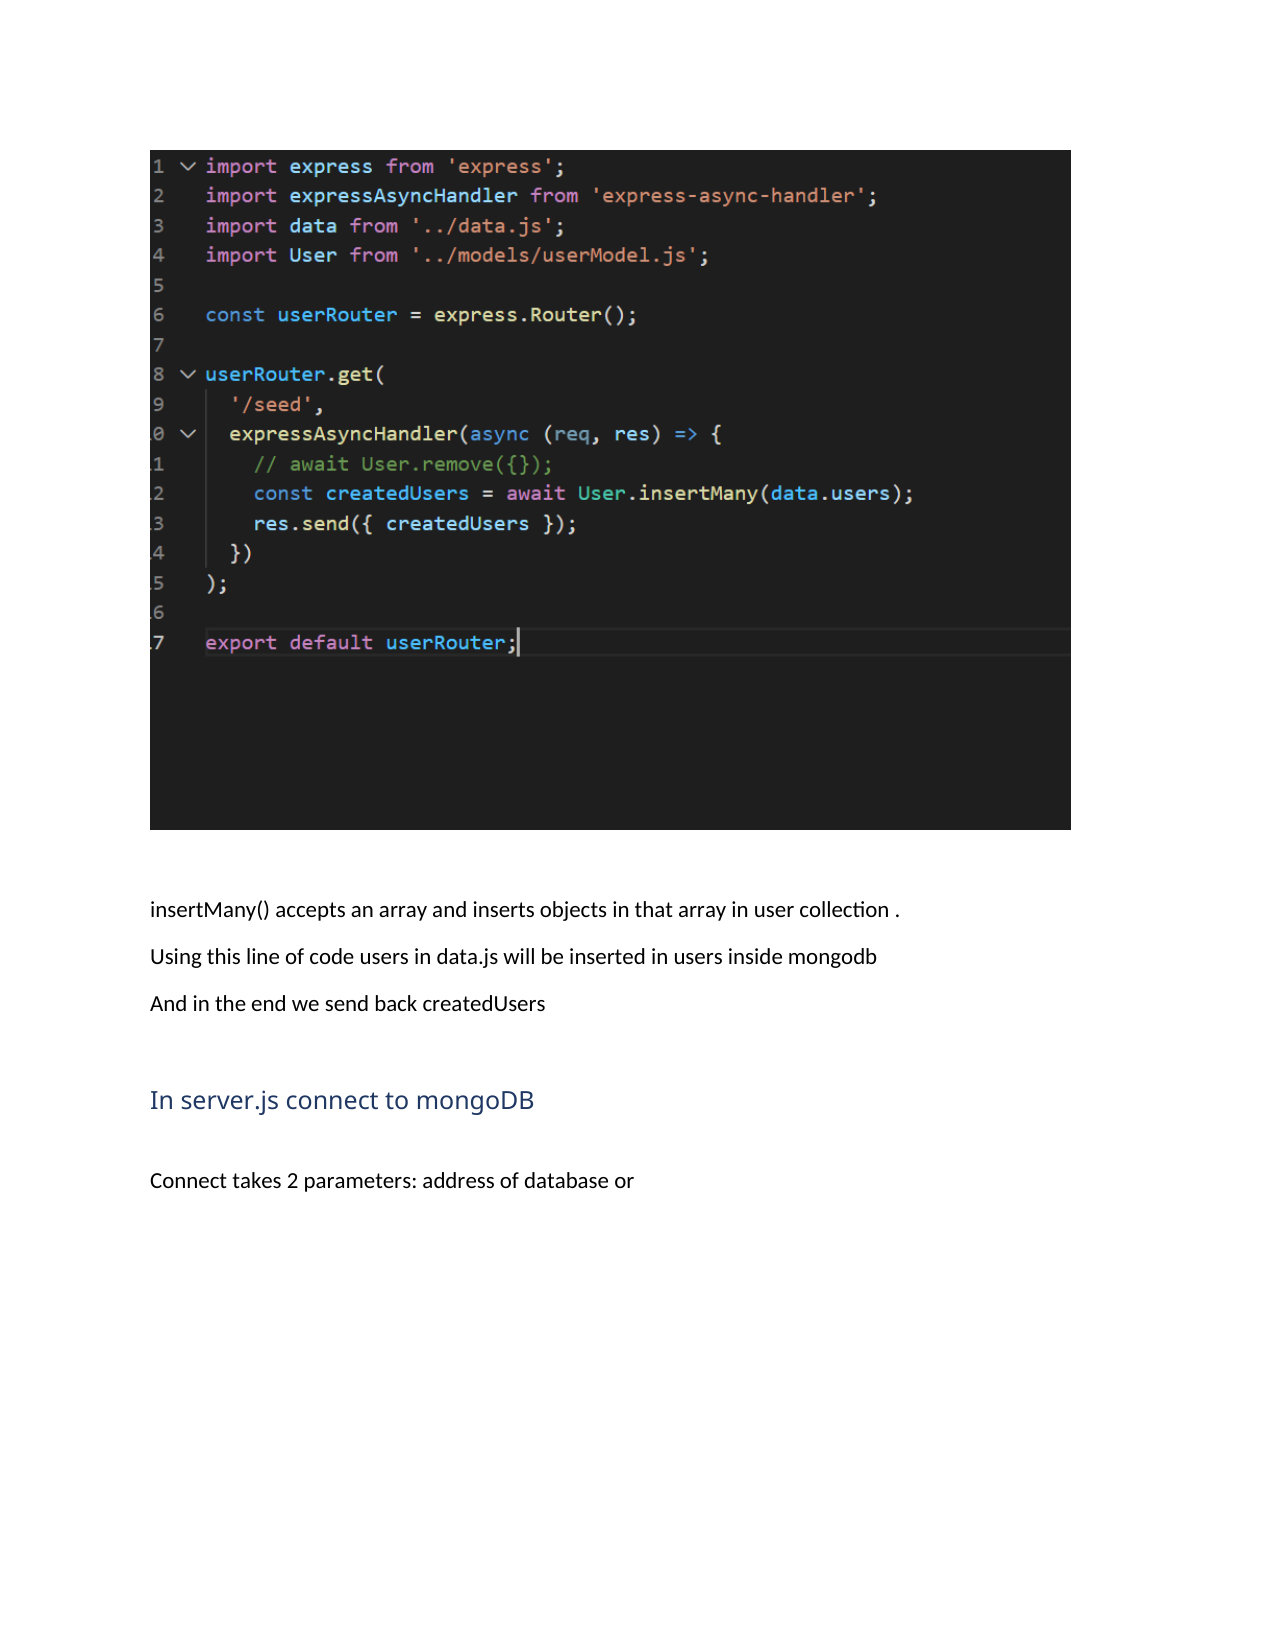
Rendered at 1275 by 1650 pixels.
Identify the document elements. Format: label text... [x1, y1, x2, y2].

text insertMany() accepts an array and inserts objects in that array in user collection . [150, 895, 1125, 923]
text And in the end we send back createdUsers [150, 989, 1125, 1017]
subtitle In server.js connect to mongoDB [150, 1082, 1125, 1116]
picture [150, 150, 1071, 830]
text Connect takes 2 parameters: address of database or [150, 1166, 1125, 1194]
text Using this line of code users in data.js will be inserted in users inside mongodb [150, 942, 1125, 970]
